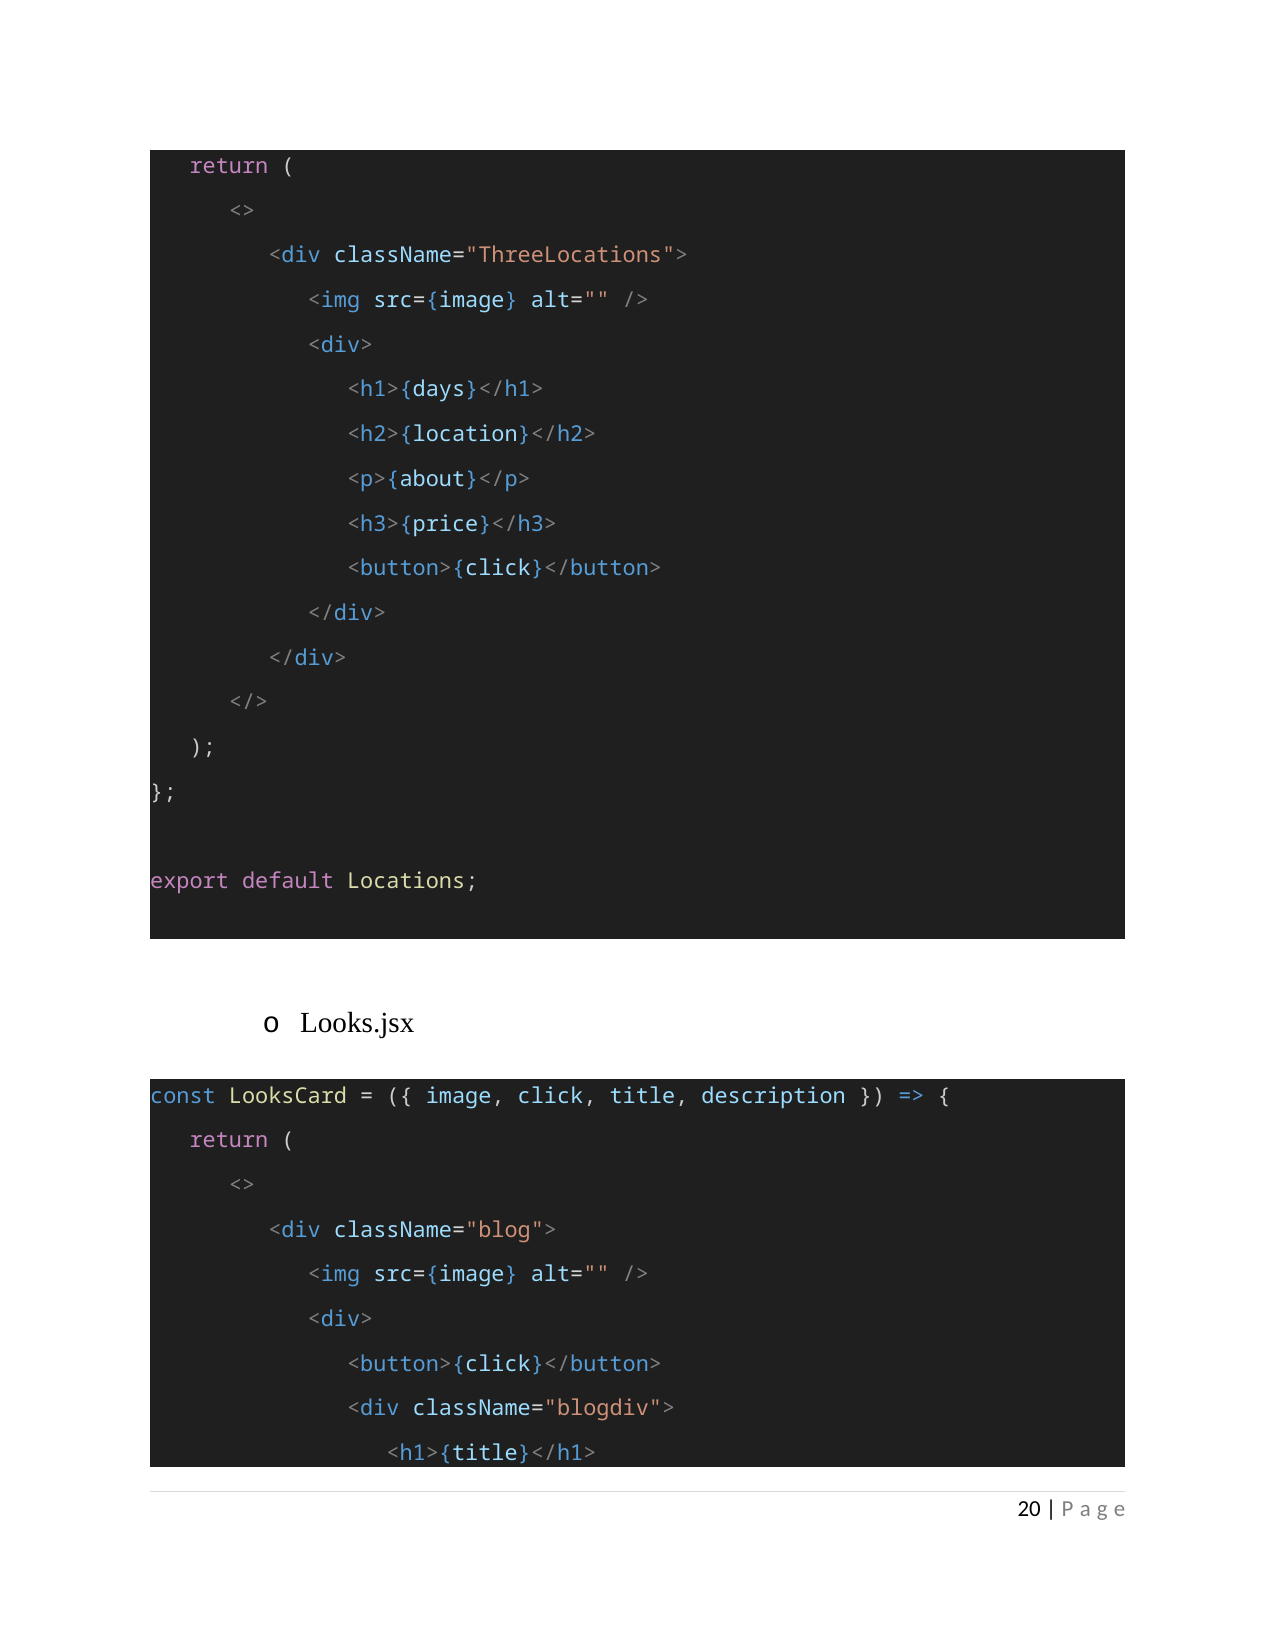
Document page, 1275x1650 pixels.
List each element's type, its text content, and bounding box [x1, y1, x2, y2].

text <img src={image} alt="" /> [150, 284, 1125, 314]
text <p>{about}</p> [150, 463, 1125, 493]
text <h1>{days}</h1> [150, 373, 1125, 403]
text <h3>{price}</h3> [150, 507, 1125, 537]
text </> [150, 686, 1125, 716]
text <img src={image} alt="" /> [150, 1258, 1125, 1288]
text <> [150, 195, 1125, 224]
text return ( [150, 150, 1125, 180]
text export default Locations; [150, 865, 1125, 895]
text <div className="ThreeLocations"> [150, 239, 1125, 269]
text <> [150, 1169, 1125, 1199]
text ); [150, 731, 1125, 761]
text <h1>{title}</h1> [150, 1437, 1125, 1467]
text }; [150, 776, 1125, 805]
text </div> [150, 642, 1125, 671]
text <button>{click}</button> [150, 1348, 1125, 1377]
text <div> [150, 1303, 1125, 1333]
text <div className="blogdiv"> [150, 1392, 1125, 1422]
text <h2>{location}</h2> [150, 418, 1125, 448]
text const LooksCard = ({ image, click, title, description }) => { [150, 1079, 1125, 1109]
text </div> [150, 597, 1125, 627]
text <div> [150, 329, 1125, 358]
text <div className="blog"> [150, 1214, 1125, 1243]
text return ( [150, 1124, 1125, 1154]
text <button>{click}</button> [150, 552, 1125, 582]
list Looks.jsx [262, 1005, 1125, 1041]
